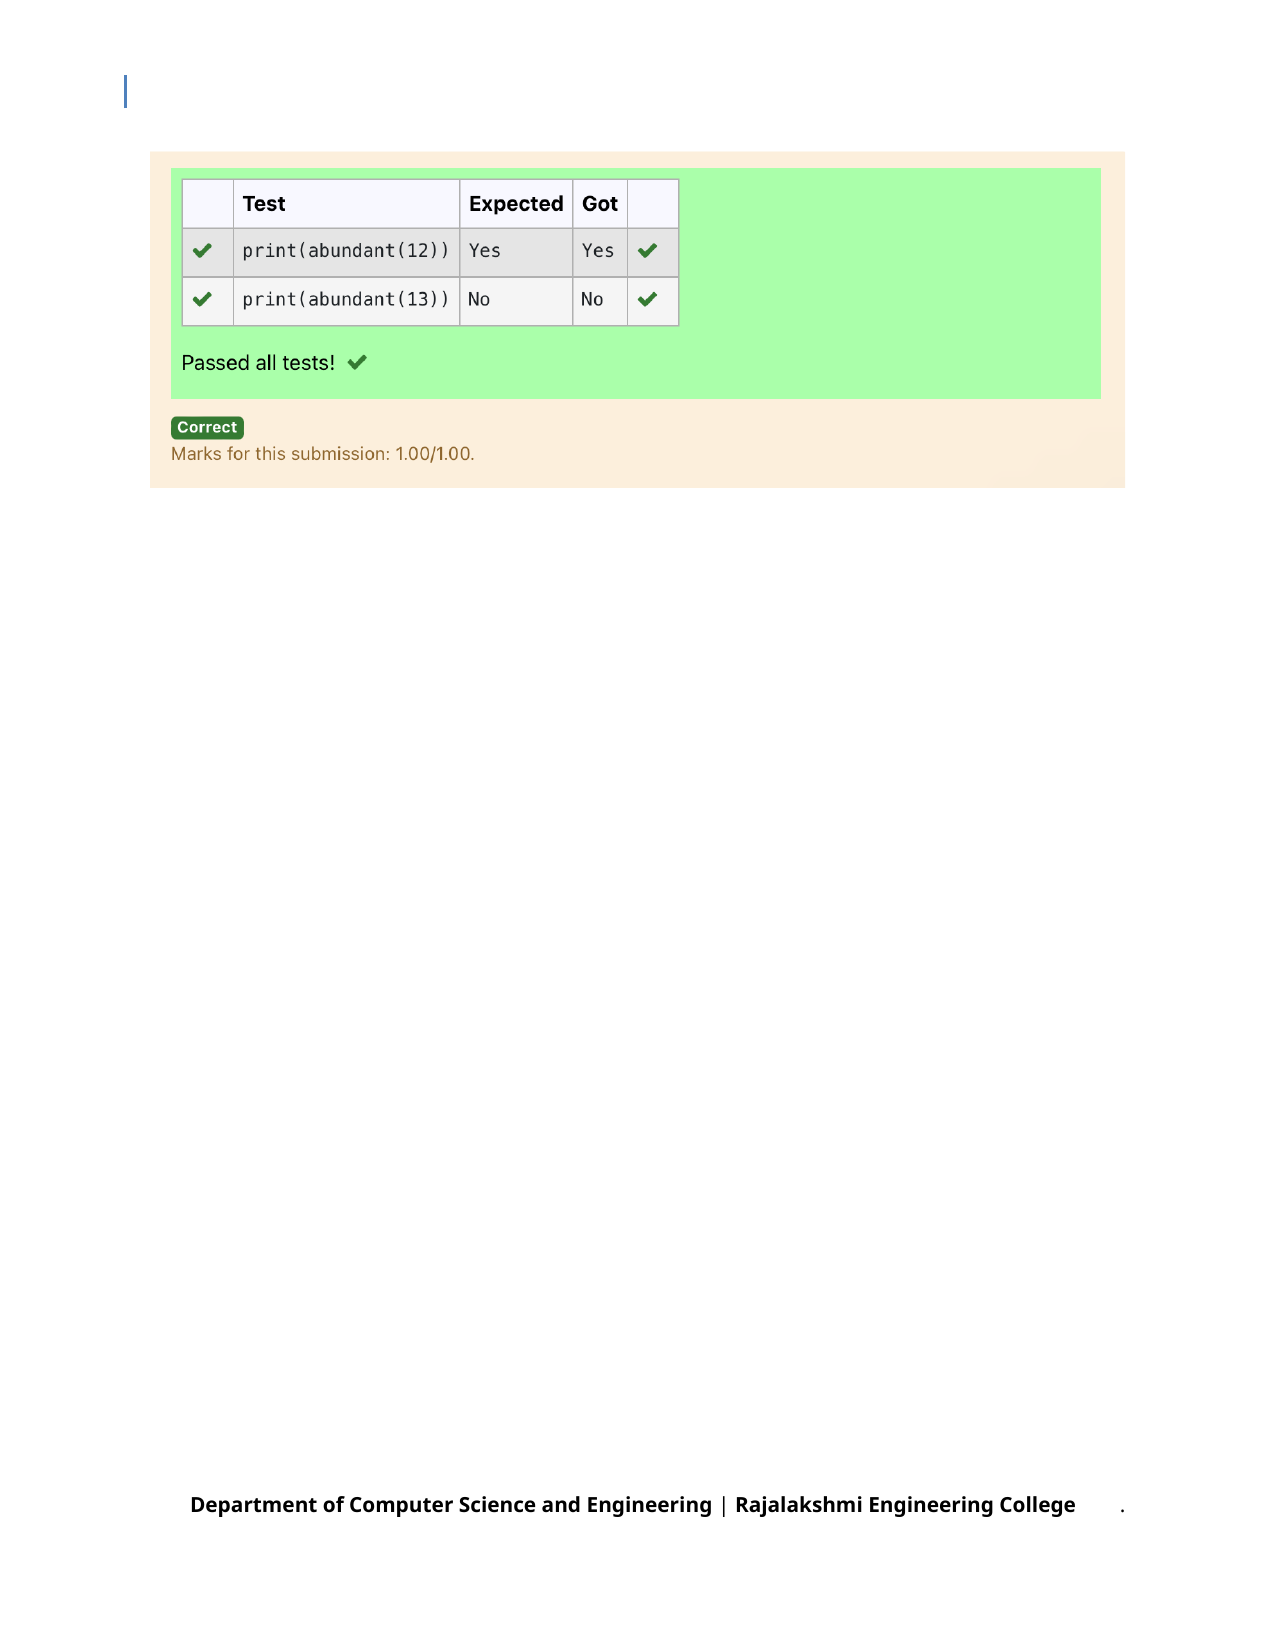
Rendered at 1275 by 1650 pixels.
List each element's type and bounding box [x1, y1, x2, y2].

picture [150, 150, 1125, 488]
